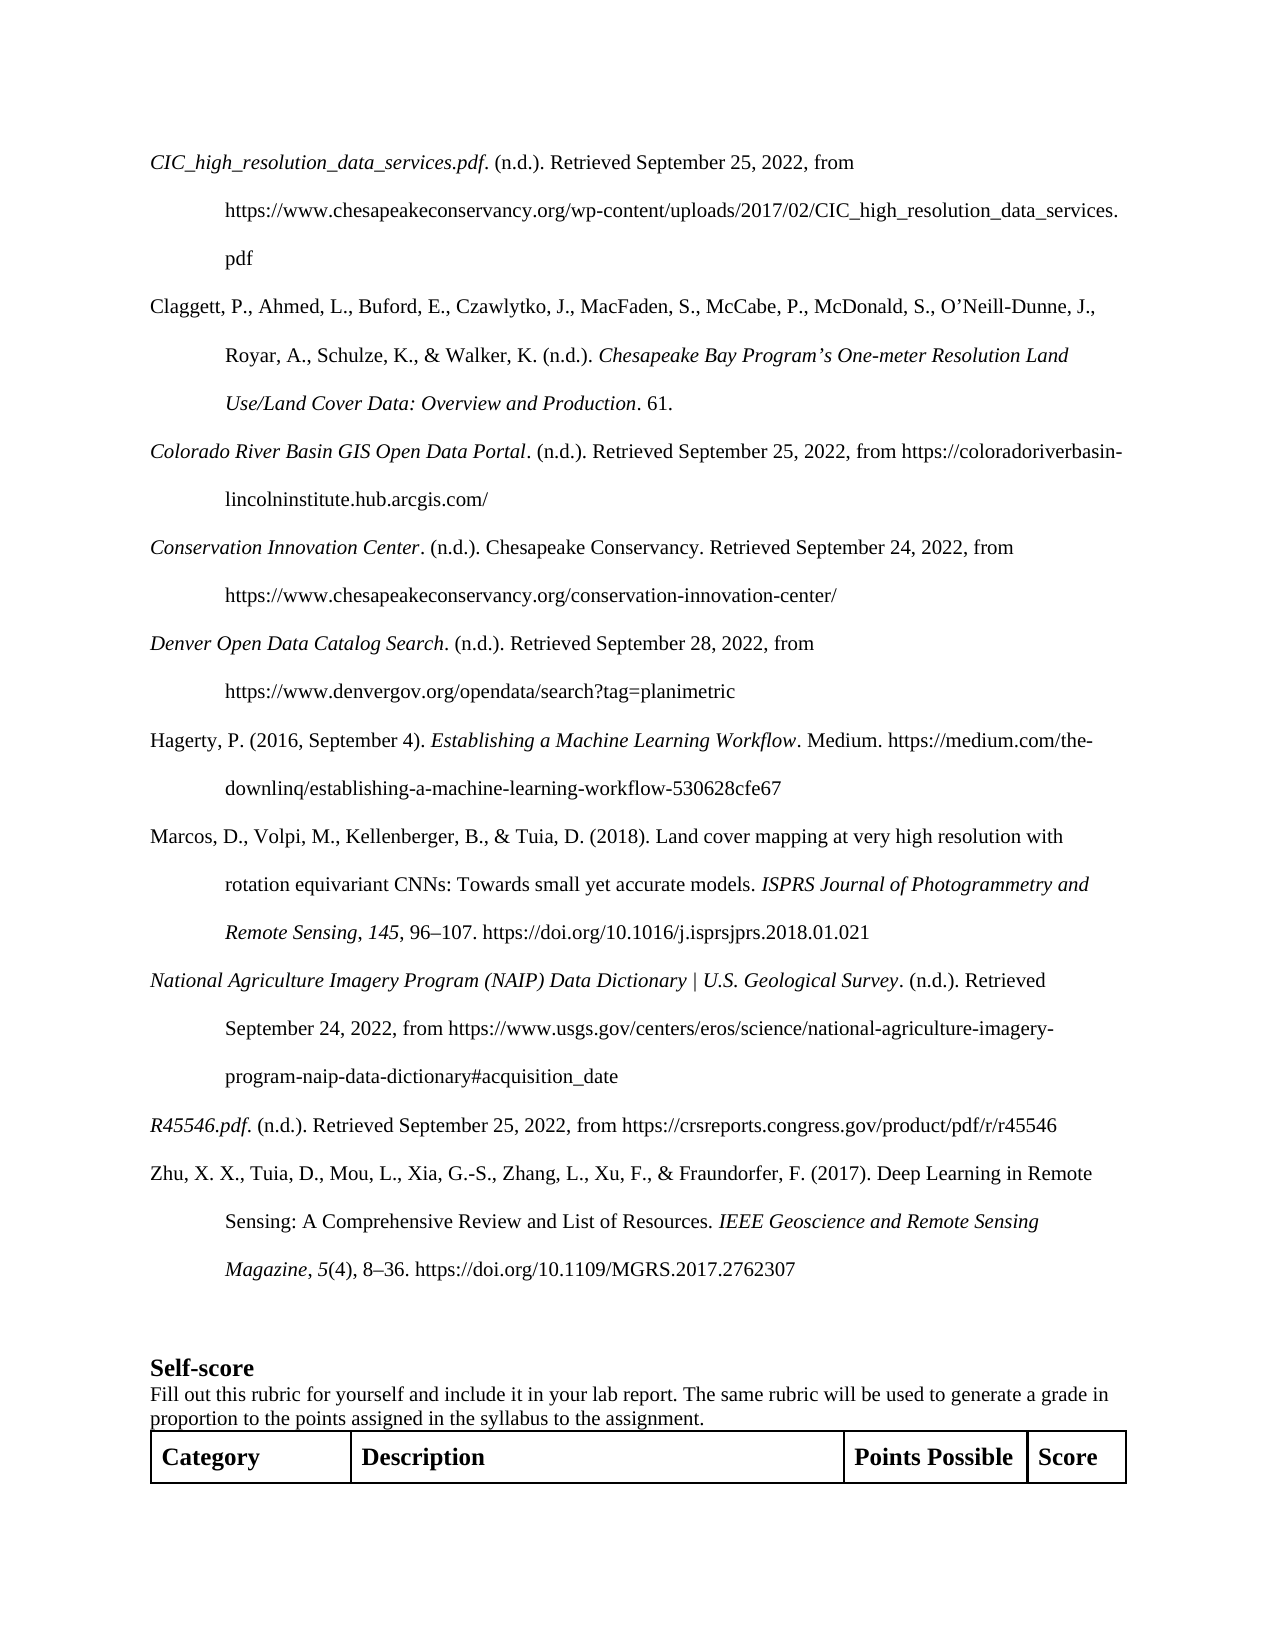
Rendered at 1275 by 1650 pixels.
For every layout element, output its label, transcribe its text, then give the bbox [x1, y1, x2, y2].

table_header Points Possible [845, 1432, 1026, 1482]
table_header Score [1029, 1432, 1125, 1482]
text Conservation Innovation Center. (n.d.). Chesapeake Conservancy. Retrieved September 24, 2022, from https://www.chesapeakeconservancy.org/conservation-innovation-center/ [150, 535, 1125, 607]
text Denver Open Data Catalog Search. (n.d.). Retrieved September 28, 2022, from https://www.denvergov.org/opendata/search?tag=planimetric [150, 631, 1125, 703]
text Self-score [150, 1353, 1125, 1382]
text Claggett, P., Ahmed, L., Buford, E., Czawlytko, J., MacFaden, S., McCabe, P., McDonald, S., O’Neill-Dunne, J., Royar, A., Schulze, K., & Walker, K. (n.d.). Chesapeake Bay Program’s One-meter Resolution Land Use/Land Cover Data: Overview and Production. 61. [150, 294, 1125, 415]
text National Agriculture Imagery Program (NAIP) Data Dictionary | U.S. Geological Survey. (n.d.). Retrieved September 24, 2022, from https://www.usgs.gov/centers/eros/science/national-agriculture-imagery-program-naip-data-dictionary#acquisition_date [150, 968, 1125, 1088]
text Marcos, D., Volpi, M., Kellenberger, B., & Tuia, D. (2018). Land cover mapping at very high resolution with rotation equivariant CNNs: Towards small yet accurate models. ISPRS Journal of Photogrammetry and Remote Sensing, 145, 96–107. https://doi.org/10.1016/j.isprsjprs.2018.01.021 [150, 824, 1125, 944]
text R45546.pdf. (n.d.). Retrieved September 25, 2022, from https://crsreports.congress.gov/product/pdf/r/r45546 [150, 1112, 1125, 1137]
text Hagerty, P. (2016, September 4). Establishing a Machine Learning Workflow. Medium. https://medium.com/the-downlinq/establishing-a-machine-learning-workflow-530628cfe67 [150, 727, 1125, 800]
text CIC_high_resolution_data_services.pdf. (n.d.). Retrieved September 25, 2022, from https://www.chesapeakeconservancy.org/wp-content/uploads/2017/02/CIC_high_resolution_data_services.pdf [150, 150, 1125, 270]
text Colorado River Basin GIS Open Data Portal. (n.d.). Retrieved September 25, 2022, from https://coloradoriverbasin-lincolninstitute.hub.arcgis.com/ [150, 439, 1125, 511]
table_header Description [352, 1432, 843, 1482]
text Fill out this rubric for yourself and include it in your lab report. The same rubric will be used to generate a grade in proportion to the points assigned in the syllabus to the assignment. [150, 1382, 1125, 1430]
table_header Category [152, 1432, 350, 1482]
text Zhu, X. X., Tuia, D., Mou, L., Xia, G.-S., Zhang, L., Xu, F., & Fraundorfer, F. (2017). Deep Learning in Remote Sensing: A Comprehensive Review and List of Resources. IEEE Geoscience and Remote Sensing Magazine, 5(4), 8–36. https://doi.org/10.1109/MGRS.2017.2762307 [150, 1161, 1125, 1281]
